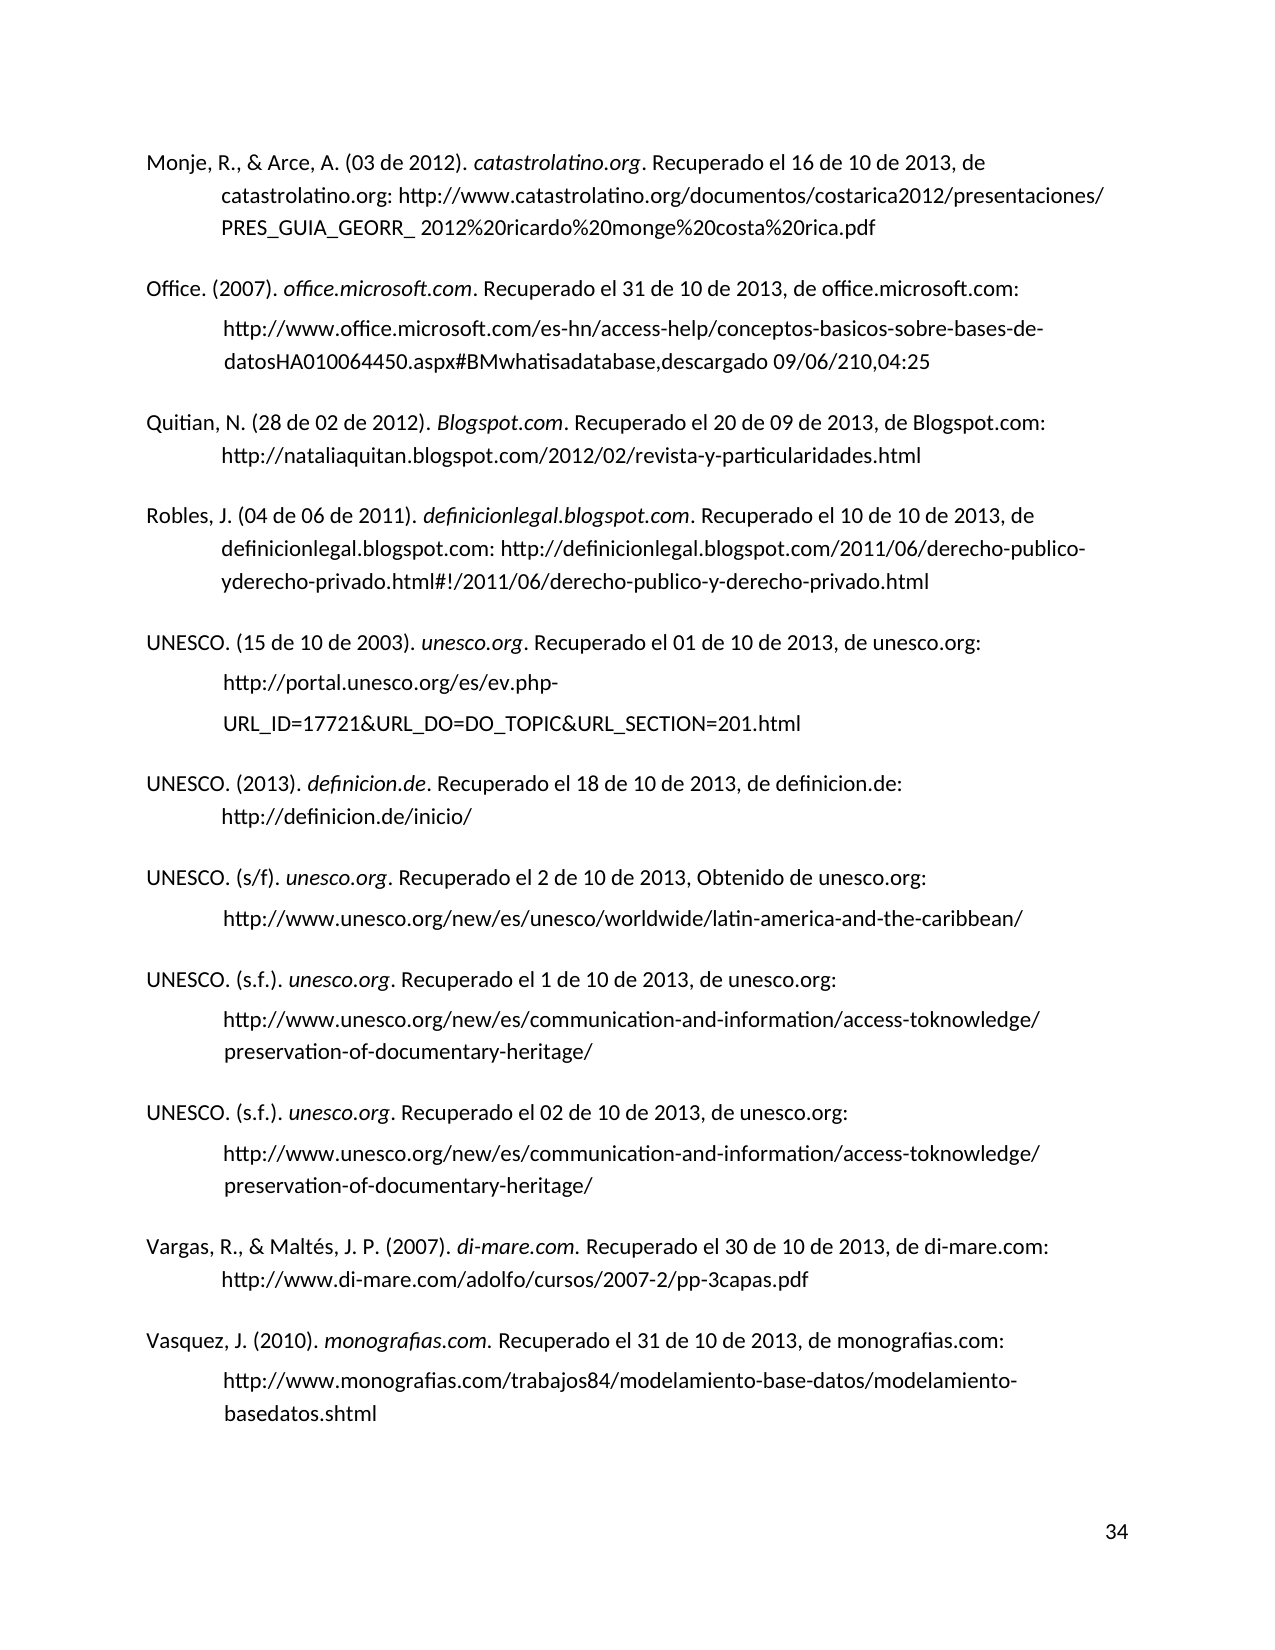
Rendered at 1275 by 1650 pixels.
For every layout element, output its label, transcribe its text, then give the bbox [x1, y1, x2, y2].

text http://www.unesco.org/new/es/communication-and-information/access-toknowledge/preservation-of-documentary-heritage/ [223, 1139, 1129, 1199]
text http://www.monografias.com/trabajos84/modelamiento-base-datos/modelamiento-basedatos.shtml [223, 1366, 1129, 1427]
text UNESCO. (s.f.). unesco.org. Recuperado el 1 de 10 de 2013, de unesco.org: [146, 965, 1129, 993]
text http://portal.unesco.org/es/ev.php- [223, 668, 1129, 696]
text Vargas, R., & Maltés, J. P. (2007). di-mare.com. Recuperado el 30 de 10 de 2013, de di-mare.com: http://www.di-mare.com/adolfo/cursos/2007-2/pp-3capas.pdf [146, 1232, 1129, 1293]
text Monje, R., & Arce, A. (03 de 2012). catastrolatino.org. Recuperado el 16 de 10 de 2013, de catastrolatino.org: http://www.catastrolatino.org/documentos/costarica2012/presentaciones/PRES_GUIA_GEORR_ 2012%20ricardo%20monge%20costa%20rica.pdf [146, 148, 1129, 241]
text UNESCO. (s/f). unesco.org. Recuperado el 2 de 10 de 2013, Obtenido de unesco.org: [146, 863, 1129, 891]
text Quitian, N. (28 de 02 de 2012). Blogspot.com. Recuperado el 20 de 09 de 2013, de Blogspot.com: http://nataliaquitan.blogspot.com/2012/02/revista-y-particularidades.html [146, 408, 1129, 469]
text Vasquez, J. (2010). monografias.com. Recuperado el 31 de 10 de 2013, de monografias.com: [146, 1326, 1129, 1354]
text Robles, J. (04 de 06 de 2011). definicionlegal.blogspot.com. Recuperado el 10 de 10 de 2013, de definicionlegal.blogspot.com: http://definicionlegal.blogspot.com/2011/06/derecho-publico-yderecho-privado.html#!/2011/06/derecho-publico-y-derecho-privado.html [146, 502, 1129, 595]
text UNESCO. (2013). definicion.de. Recuperado el 18 de 10 de 2013, de definicion.de: http://definicion.de/inicio/ [146, 769, 1129, 830]
text Office. (2007). office.microsoft.com. Recuperado el 31 de 10 de 2013, de office.microsoft.com: [146, 274, 1129, 302]
text UNESCO. (s.f.). unesco.org. Recuperado el 02 de 10 de 2013, de unesco.org: [146, 1098, 1129, 1126]
text http://www.office.microsoft.com/es-hn/access-help/conceptos-basicos-sobre-bases-de-datosHA010064450.aspx#BMwhatisadatabase,descargado 09/06/210,04:25 [223, 314, 1129, 375]
text http://www.unesco.org/new/es/communication-and-information/access-toknowledge/preservation-of-documentary-heritage/ [223, 1005, 1129, 1065]
text UNESCO. (15 de 10 de 2003). unesco.org. Recuperado el 01 de 10 de 2013, de unesco.org: [146, 628, 1129, 656]
text URL_ID=17721&URL_DO=DO_TOPIC&URL_SECTION=201.html [223, 709, 1129, 737]
text http://www.unesco.org/new/es/unesco/worldwide/latin-america-and-the-caribbean/ [223, 904, 1129, 932]
